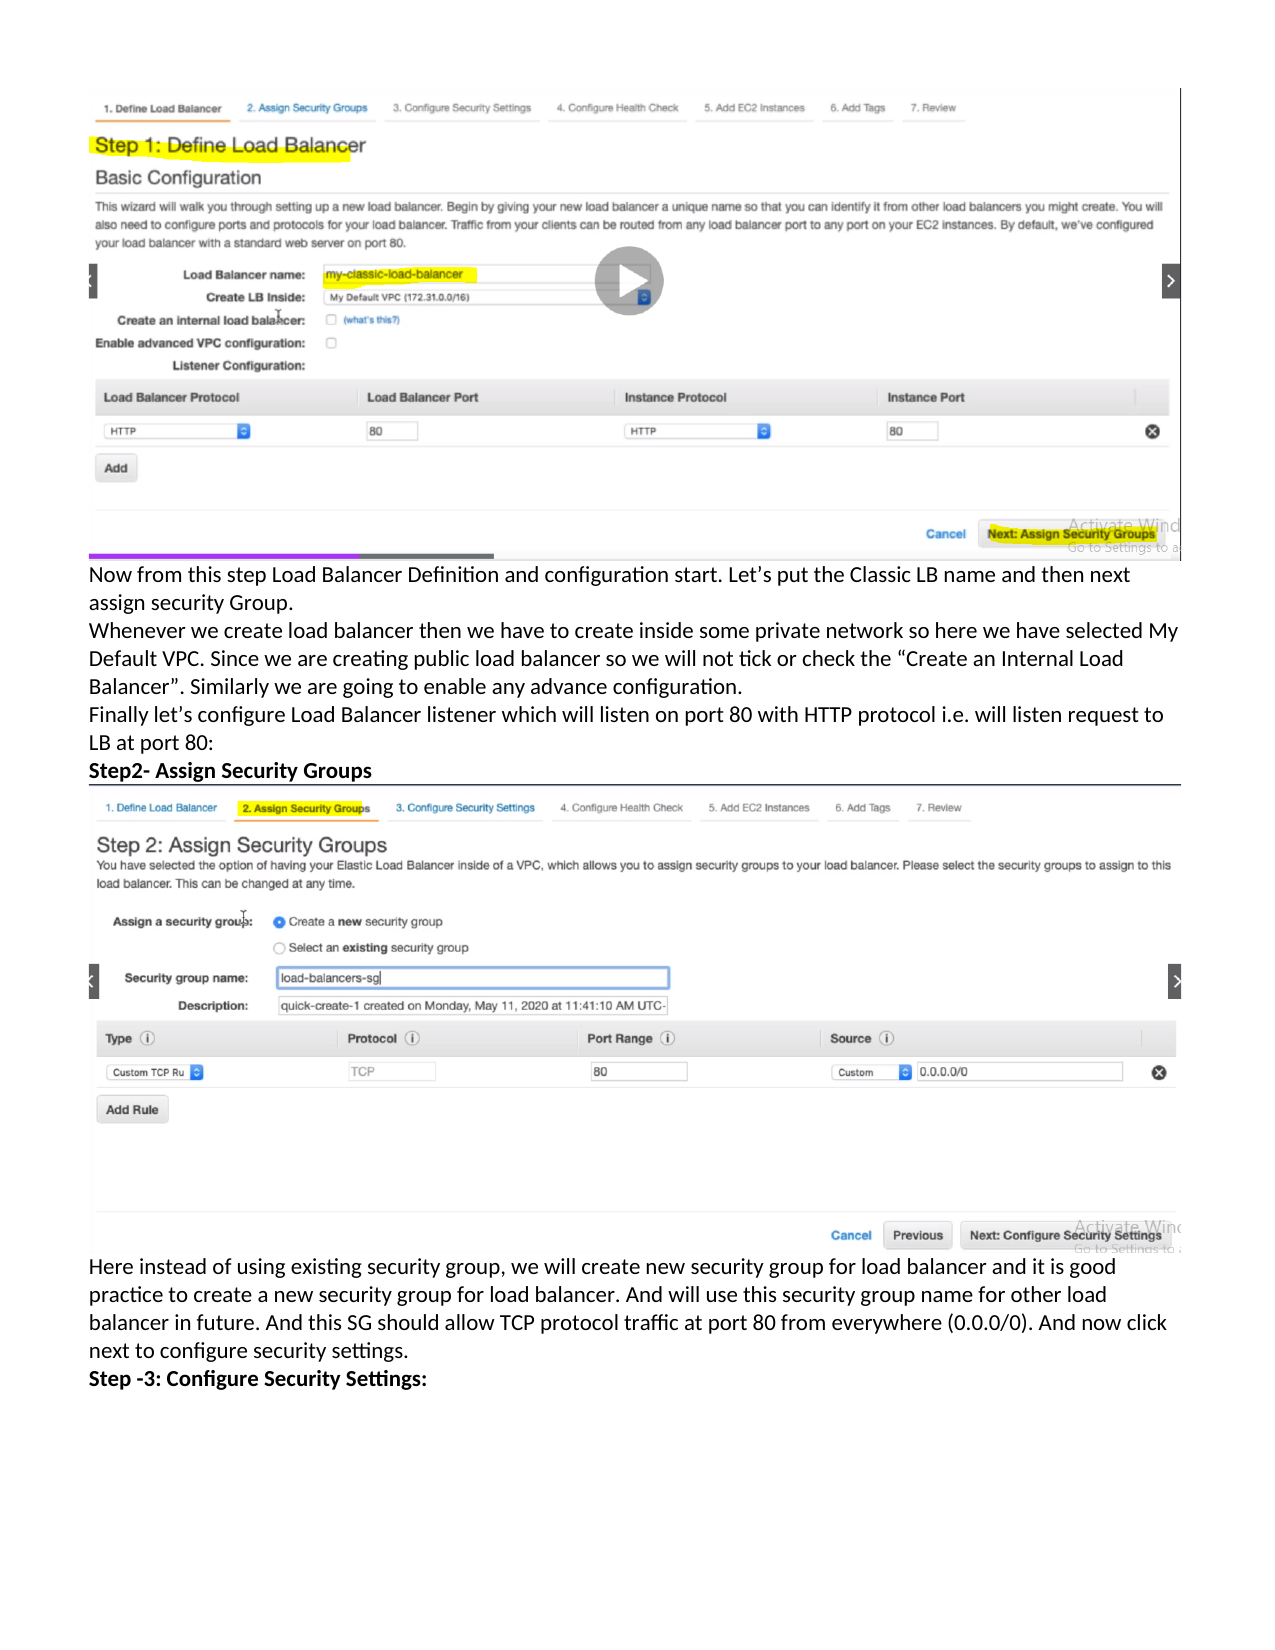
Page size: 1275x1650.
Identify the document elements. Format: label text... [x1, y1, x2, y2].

text Step2- Assign Security Groups [89, 756, 1181, 784]
text Now from this step Load Balancer Definition and configuration start. Let’s put the Classic LB name and then next assign security Group. [89, 561, 1181, 616]
text Here instead of using existing security group, we will create new security group for load balancer and it is good practice to create a new security group for load balancer. And will use this security group name for other load balancer in future. And this SG should allow TCP protocol traffic at port 80 from everywhere (0.0.0/0). And now click next to configure security settings. [89, 1253, 1181, 1364]
picture [88, 784, 1182, 1253]
text Whenever we create load balancer then we have to create inside some private network so here we have selected My Default VPC. Since we are creating public load balancer so we will not tick or check the “Create an Internal Load Balancer”. Similarly we are going to enable any advance configuration. [89, 616, 1181, 700]
text Finally let’s configure Load Balancer listener which will listen on port 80 with HTTP protocol i.e. will listen request to LB at port 80: [89, 700, 1181, 756]
picture [88, 88, 1182, 561]
text Step -3: Configure Security Settings: [89, 1364, 1181, 1392]
